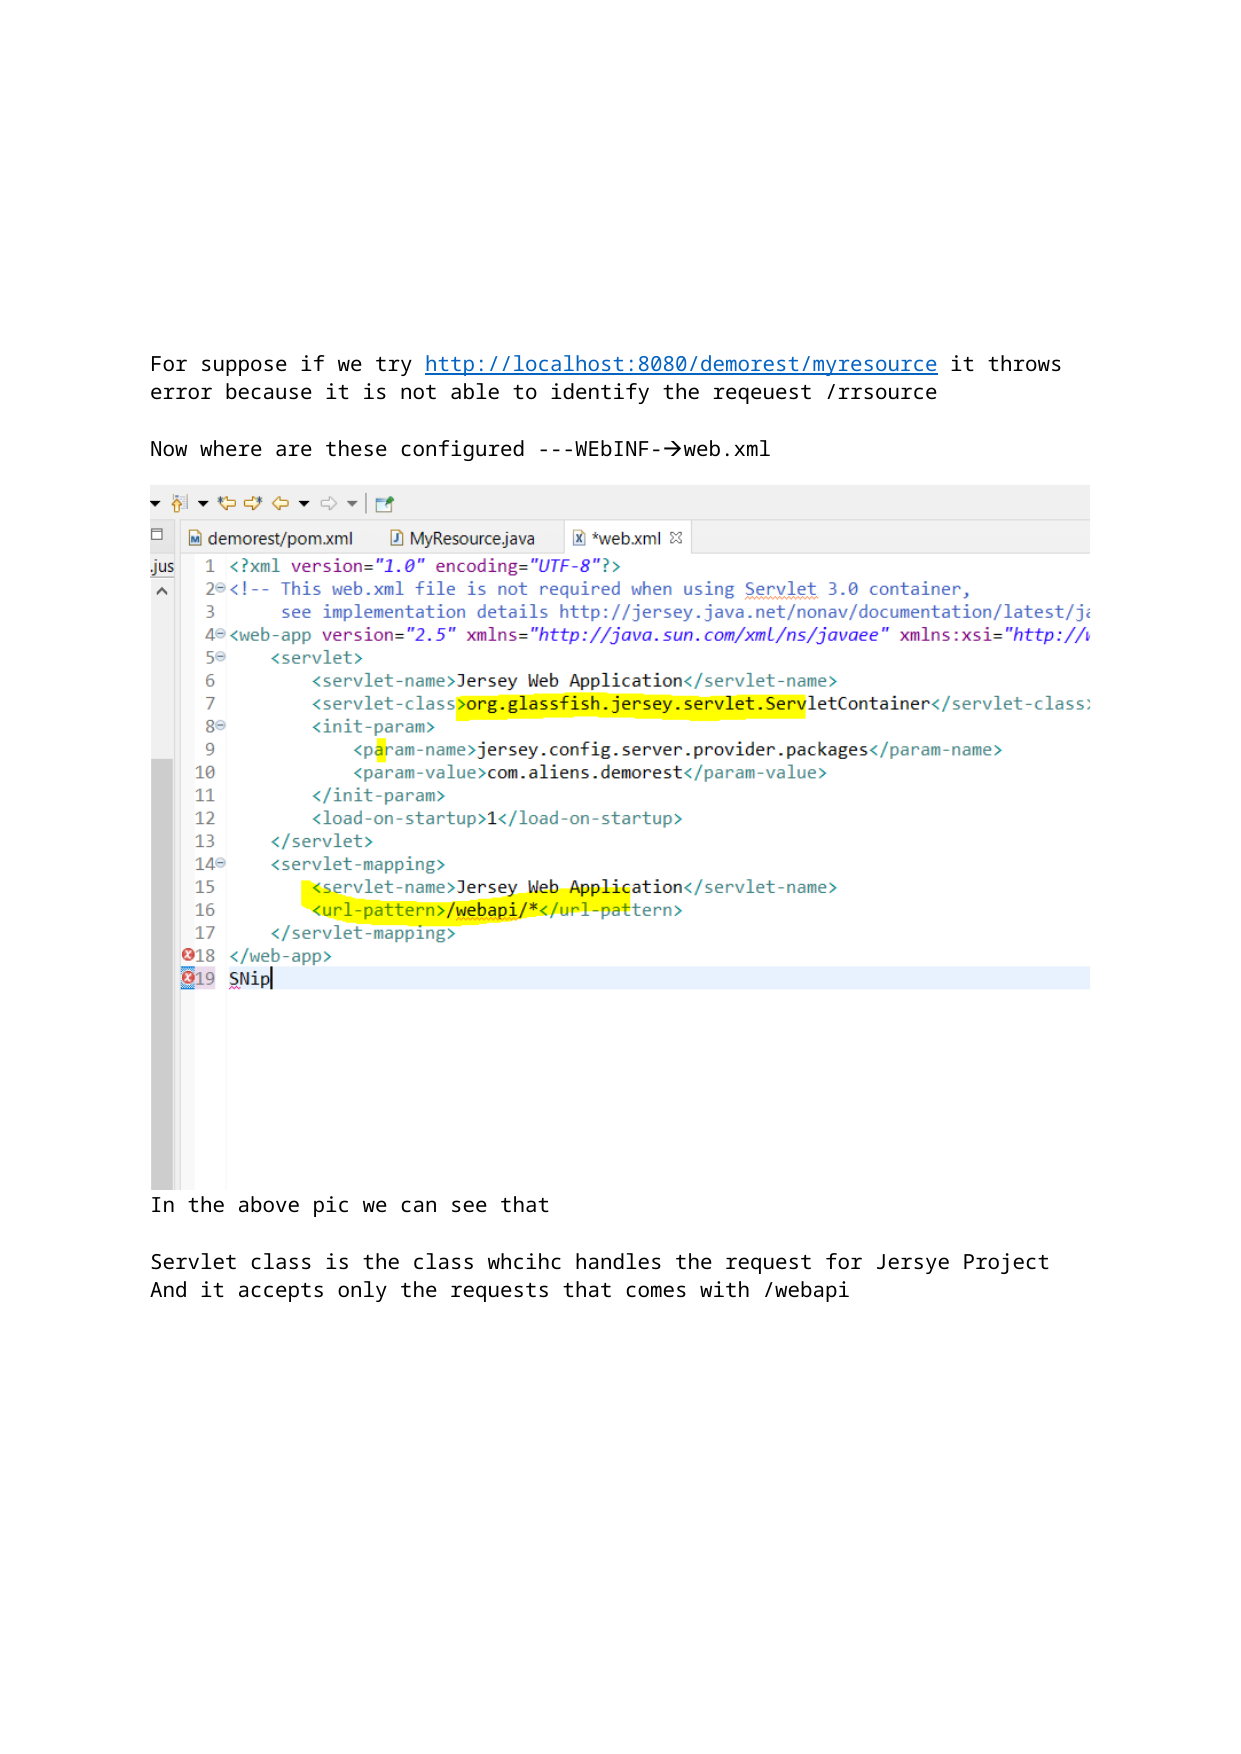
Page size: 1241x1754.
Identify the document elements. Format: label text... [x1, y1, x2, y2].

text For suppose if we try http://localhost:8080/demorest/myresource it throws error because it is not able to identify the reqeuest /rrsource [150, 349, 1090, 406]
text And it accepts only the requests that comes with /webapi [150, 1275, 1090, 1304]
picture [150, 462, 1091, 1190]
text Servlet class is the class whcihc handles the request for Jersye Project [150, 1247, 1090, 1275]
text In the above pic we can see that [150, 1190, 1090, 1218]
text Now where are these configured ---WEbINF-web.xml [150, 434, 1090, 462]
